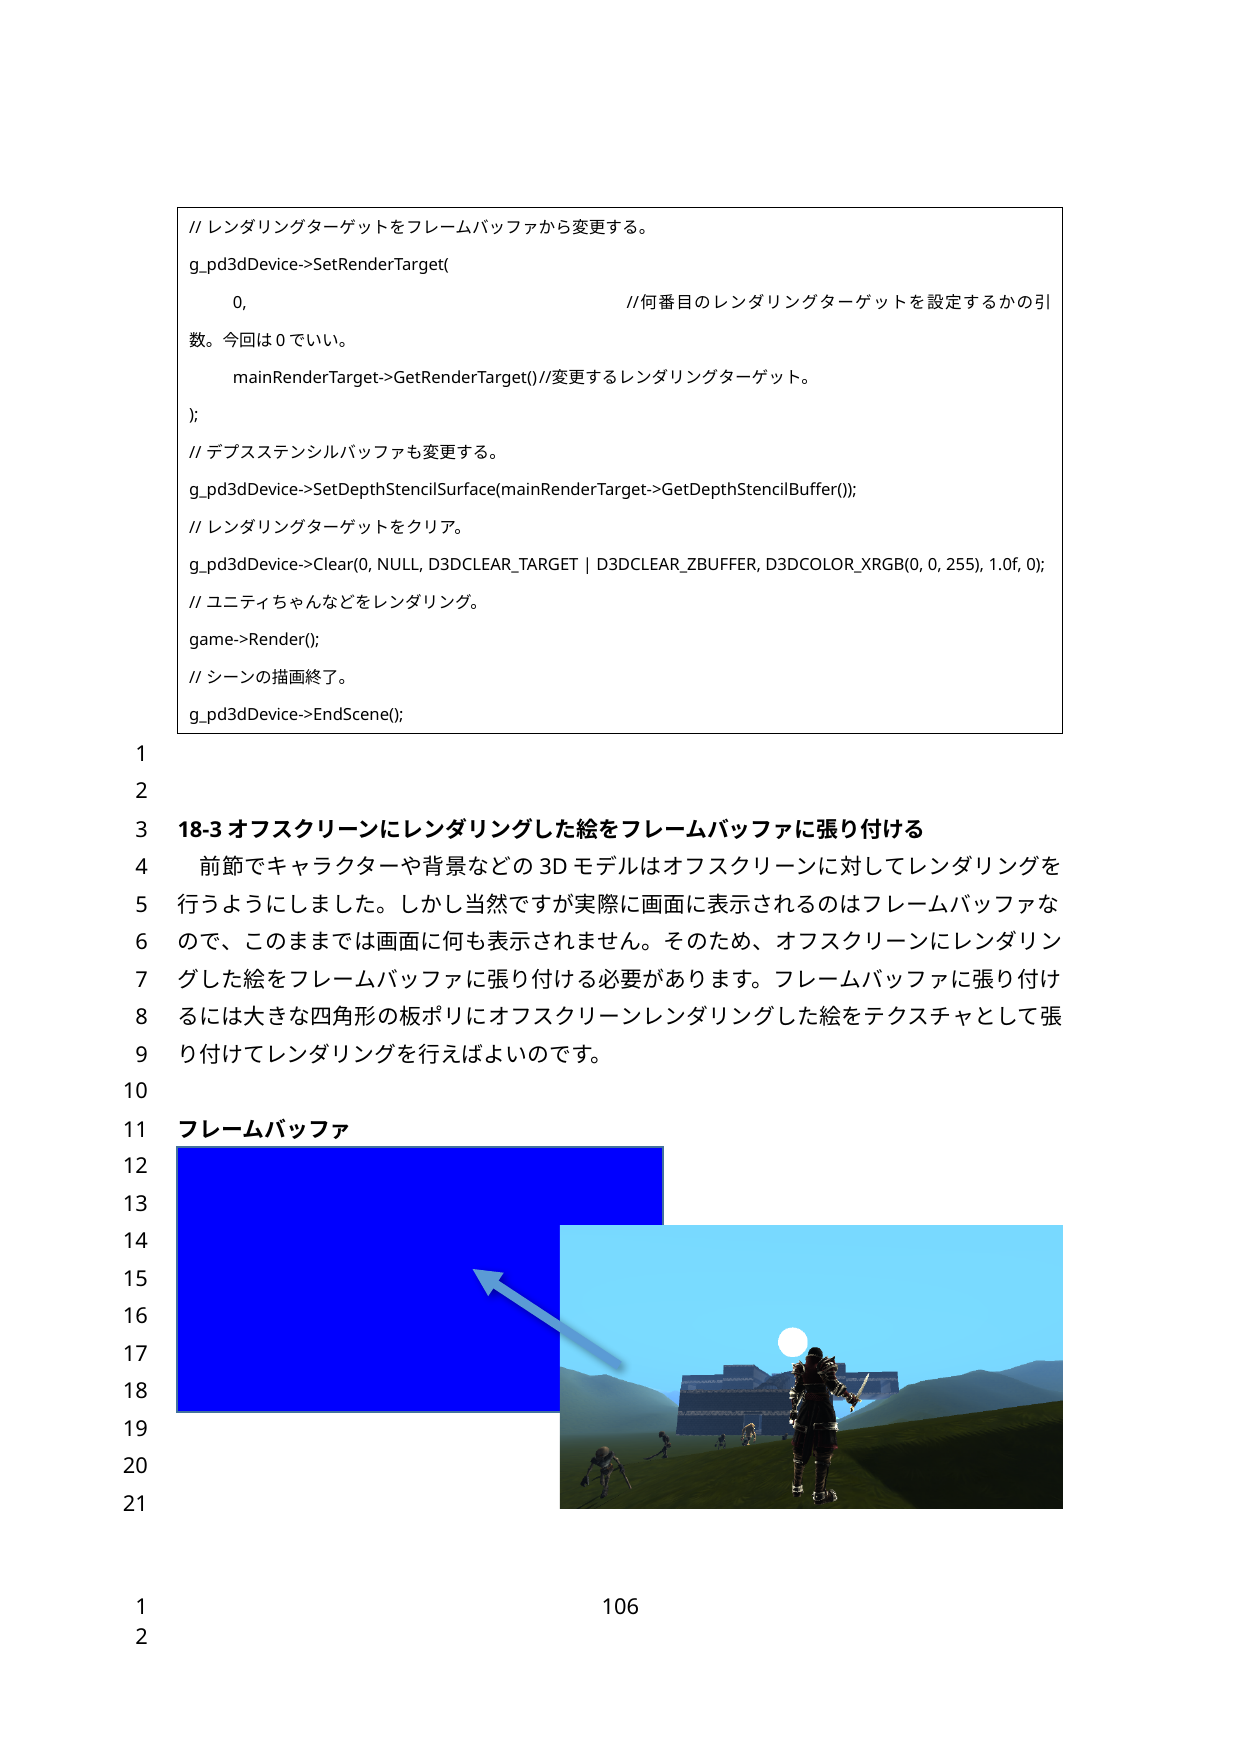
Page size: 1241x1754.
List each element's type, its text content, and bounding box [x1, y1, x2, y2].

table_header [178, 208, 1062, 733]
text 前節でキャラクターや背景などの3Dモデルはオフスクリーンに対してレンダリングを行うようにしました。しかし当然ですが実際に画面に表示されるのはフレームバッファなので、このままでは画面に何も表示されません。そのため、オフスクリーンにレンダリングした絵をフレームバッファに張り付ける必要があります。フレームバッファに張り付けるには大きな四角形の板ポリにオフスクリーンレンダリングした絵をテクスチャとして張り付けてレンダリングを行えばよいのです。 [177, 846, 1063, 1071]
text 18-3 オフスクリーンにレンダリングした絵をフレームバッファに張り付ける [177, 809, 1063, 846]
picture [559, 1225, 1063, 1509]
text フレームバッファ [177, 1109, 1063, 1146]
